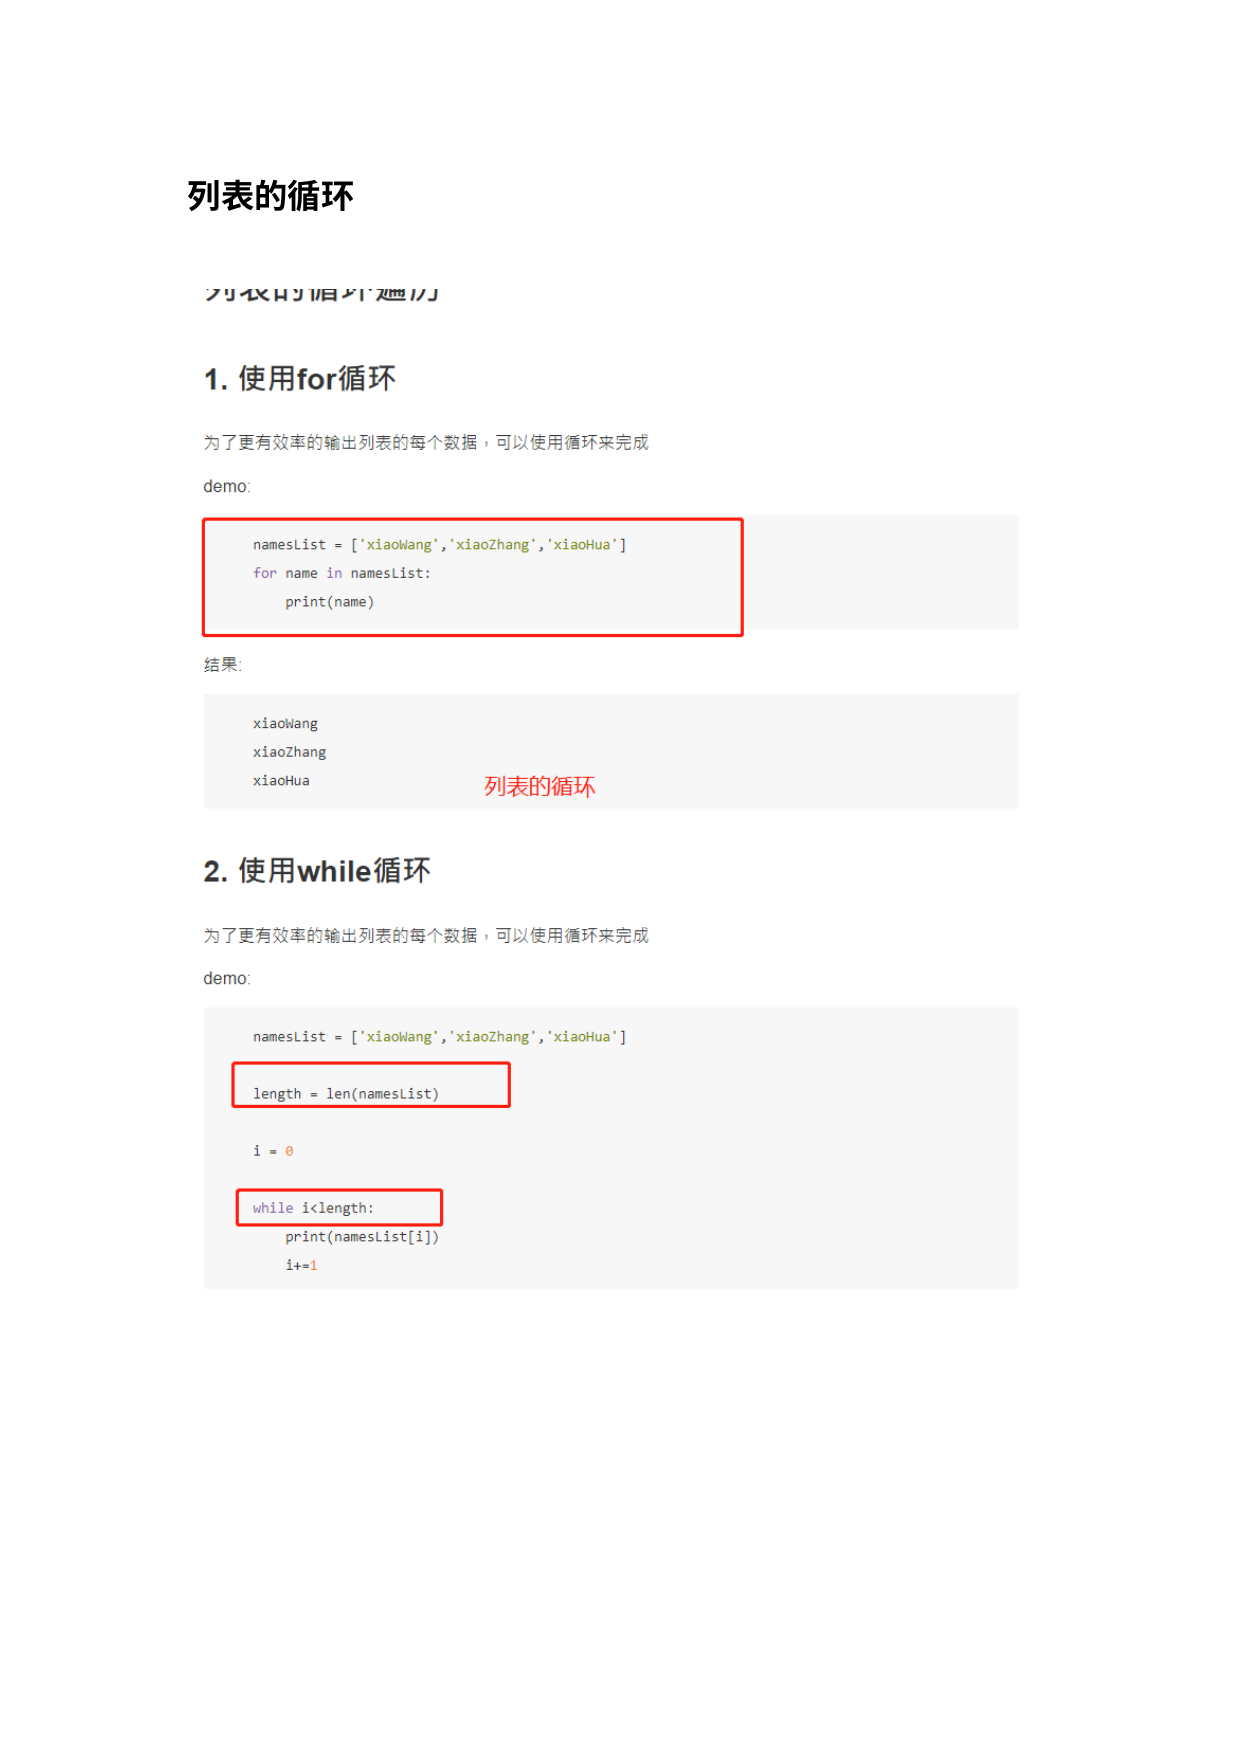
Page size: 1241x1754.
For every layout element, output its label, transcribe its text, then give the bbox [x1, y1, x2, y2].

picture [187, 289, 1053, 1289]
subtitle 列表的循环 [187, 162, 1053, 227]
